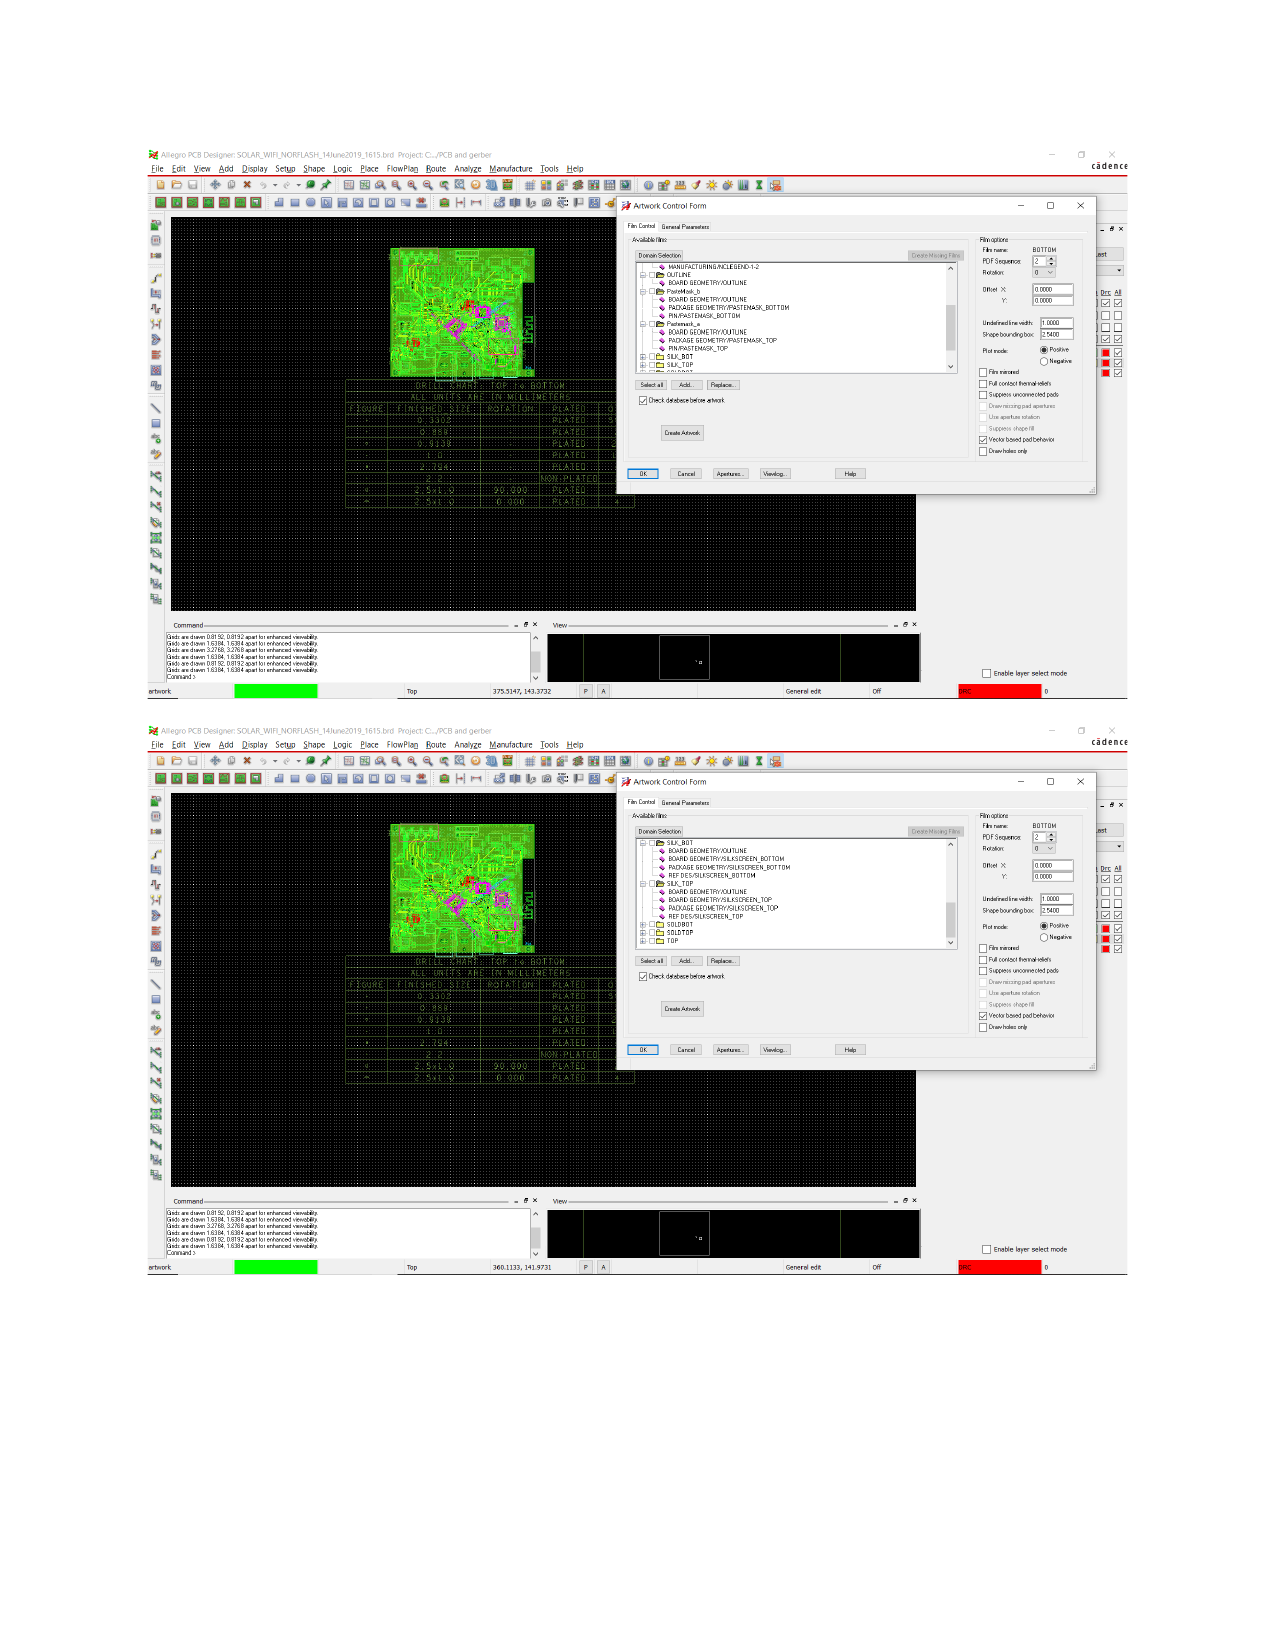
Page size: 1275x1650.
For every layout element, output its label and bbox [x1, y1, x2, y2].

picture [147, 147, 1128, 699]
picture [147, 723, 1128, 1275]
